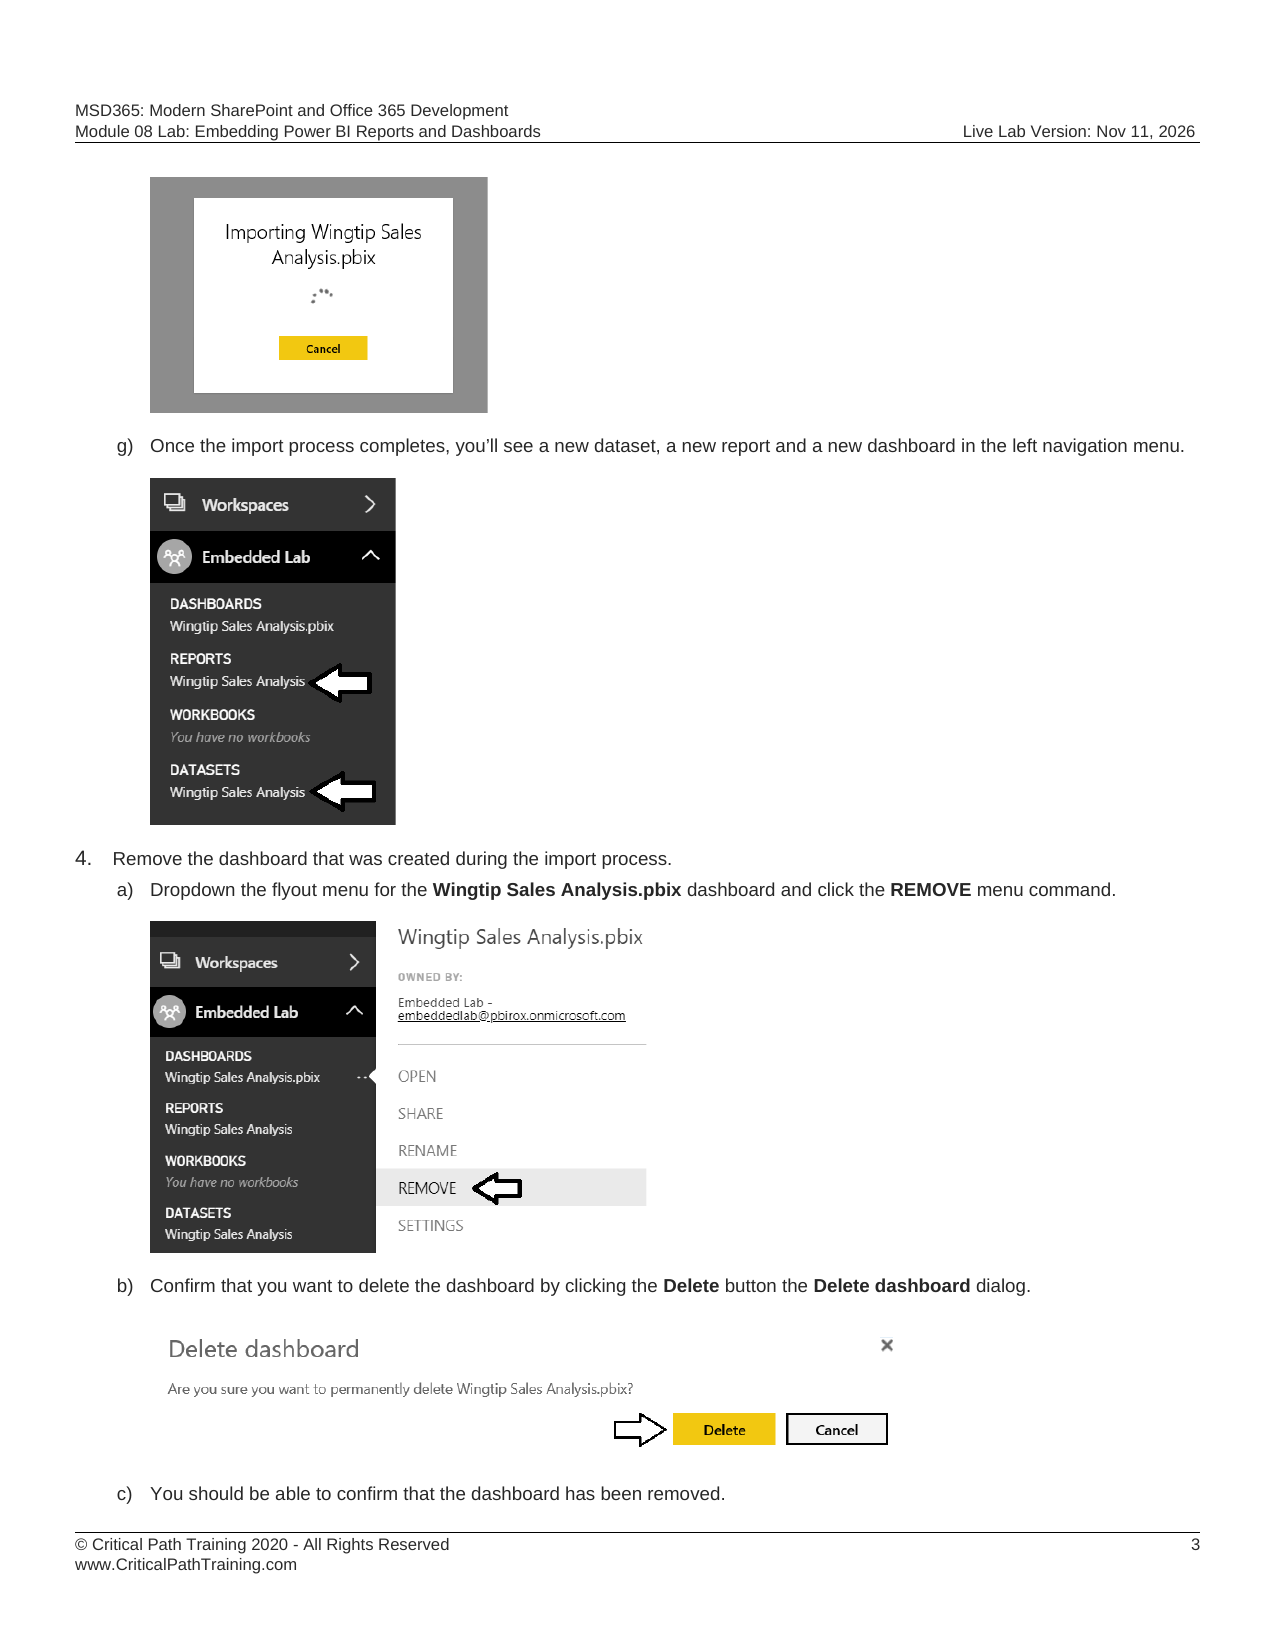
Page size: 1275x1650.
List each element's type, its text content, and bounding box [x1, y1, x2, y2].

picture [150, 921, 647, 1253]
list Once the import process completes, you’ll see a new dataset, a new report and a new dashboard in the left navigation menu. [117, 435, 1200, 456]
picture [150, 177, 488, 413]
list Confirm that you want to delete the dashboard by clicking the Delete button the Delete dashboard dialog. [117, 1275, 1200, 1296]
list Remove the dashboard that was created during the import process. [75, 846, 1200, 870]
list Dropdown the flyout menu for the Wingtip Sales Analysis.pbix dashboard and click the REMOVE menu command. [117, 878, 1200, 900]
picture [150, 1318, 904, 1461]
picture [150, 478, 396, 825]
list You should be able to confirm that the dashboard has been removed. [117, 1483, 1200, 1504]
